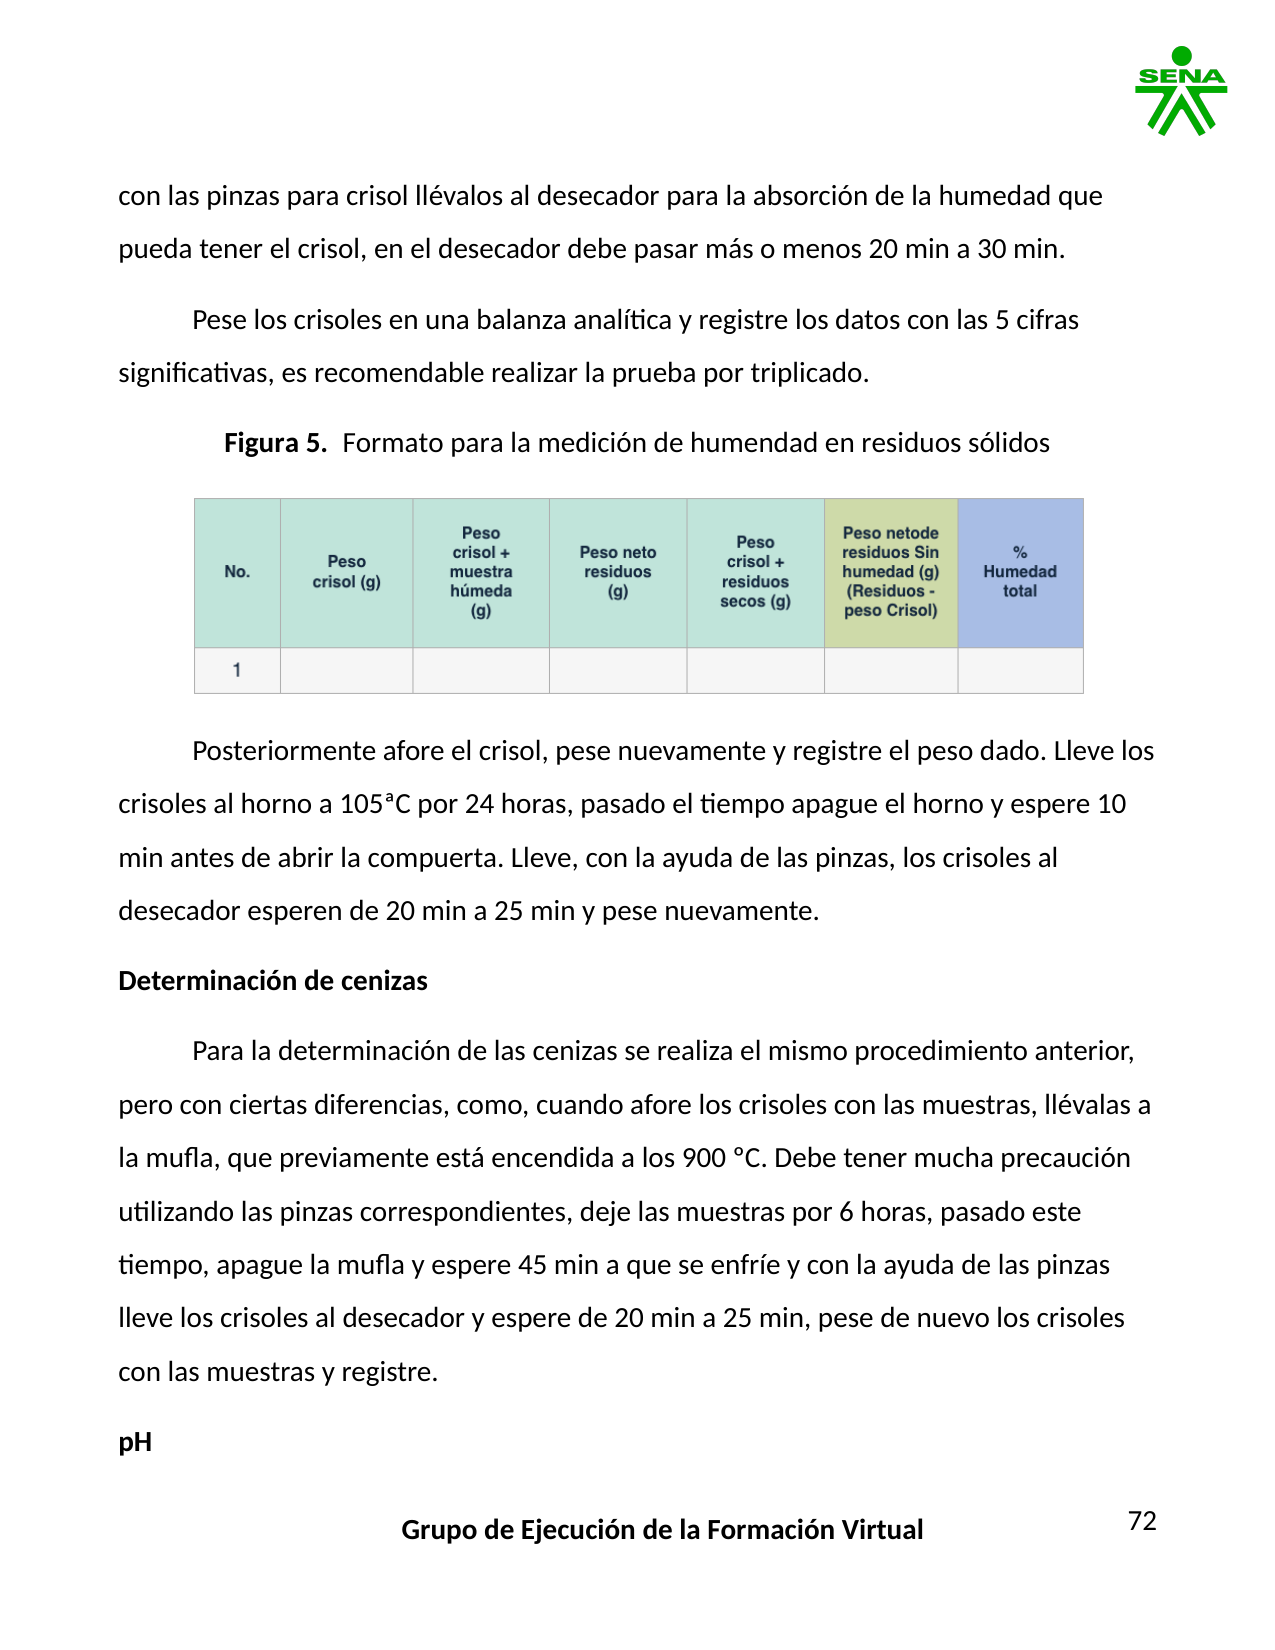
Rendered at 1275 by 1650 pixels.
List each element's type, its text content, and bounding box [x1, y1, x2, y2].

text Determinación de cenizas [118, 962, 1157, 998]
text Formato para la medición de humendad en residuos sólidos [118, 424, 1157, 460]
text Posteriormente afore el crisol, pese nuevamente y registre el peso dado. Lleve los crisoles al horno a 105ªC por 24 horas, pasado el tiempo apague el horno y espere 10 min antes de abrir la compuerta. Lleve, con la ayuda de las pinzas, los crisoles al desecador esperen de 20 min a 25 min y pese nuevamente. [118, 732, 1157, 928]
text Pese los crisoles en una balanza analítica y registre los datos con las 5 cifras significativas, es recomendable realizar la prueba por triplicado. [118, 301, 1157, 390]
text Para la determinación de las cenizas se realiza el mismo procedimiento anterior, pero con ciertas diferencias, como, cuando afore los crisoles con las muestras, llévalas a la mufla, que previamente está encendida a los 900 ºC. Debe tener mucha precaución utilizando las pinzas correspondientes, deje las muestras por 6 horas, pasado este tiempo, apague la mufla y espere 45 min a que se enfríe y con la ayuda de las pinzas lleve los crisoles al desecador y espere de 20 min a 25 min, pese de nuevo los crisoles con las muestras y registre. [118, 1032, 1157, 1389]
picture [1135, 46, 1228, 136]
picture [192, 494, 1089, 698]
text pH [118, 1423, 1157, 1459]
